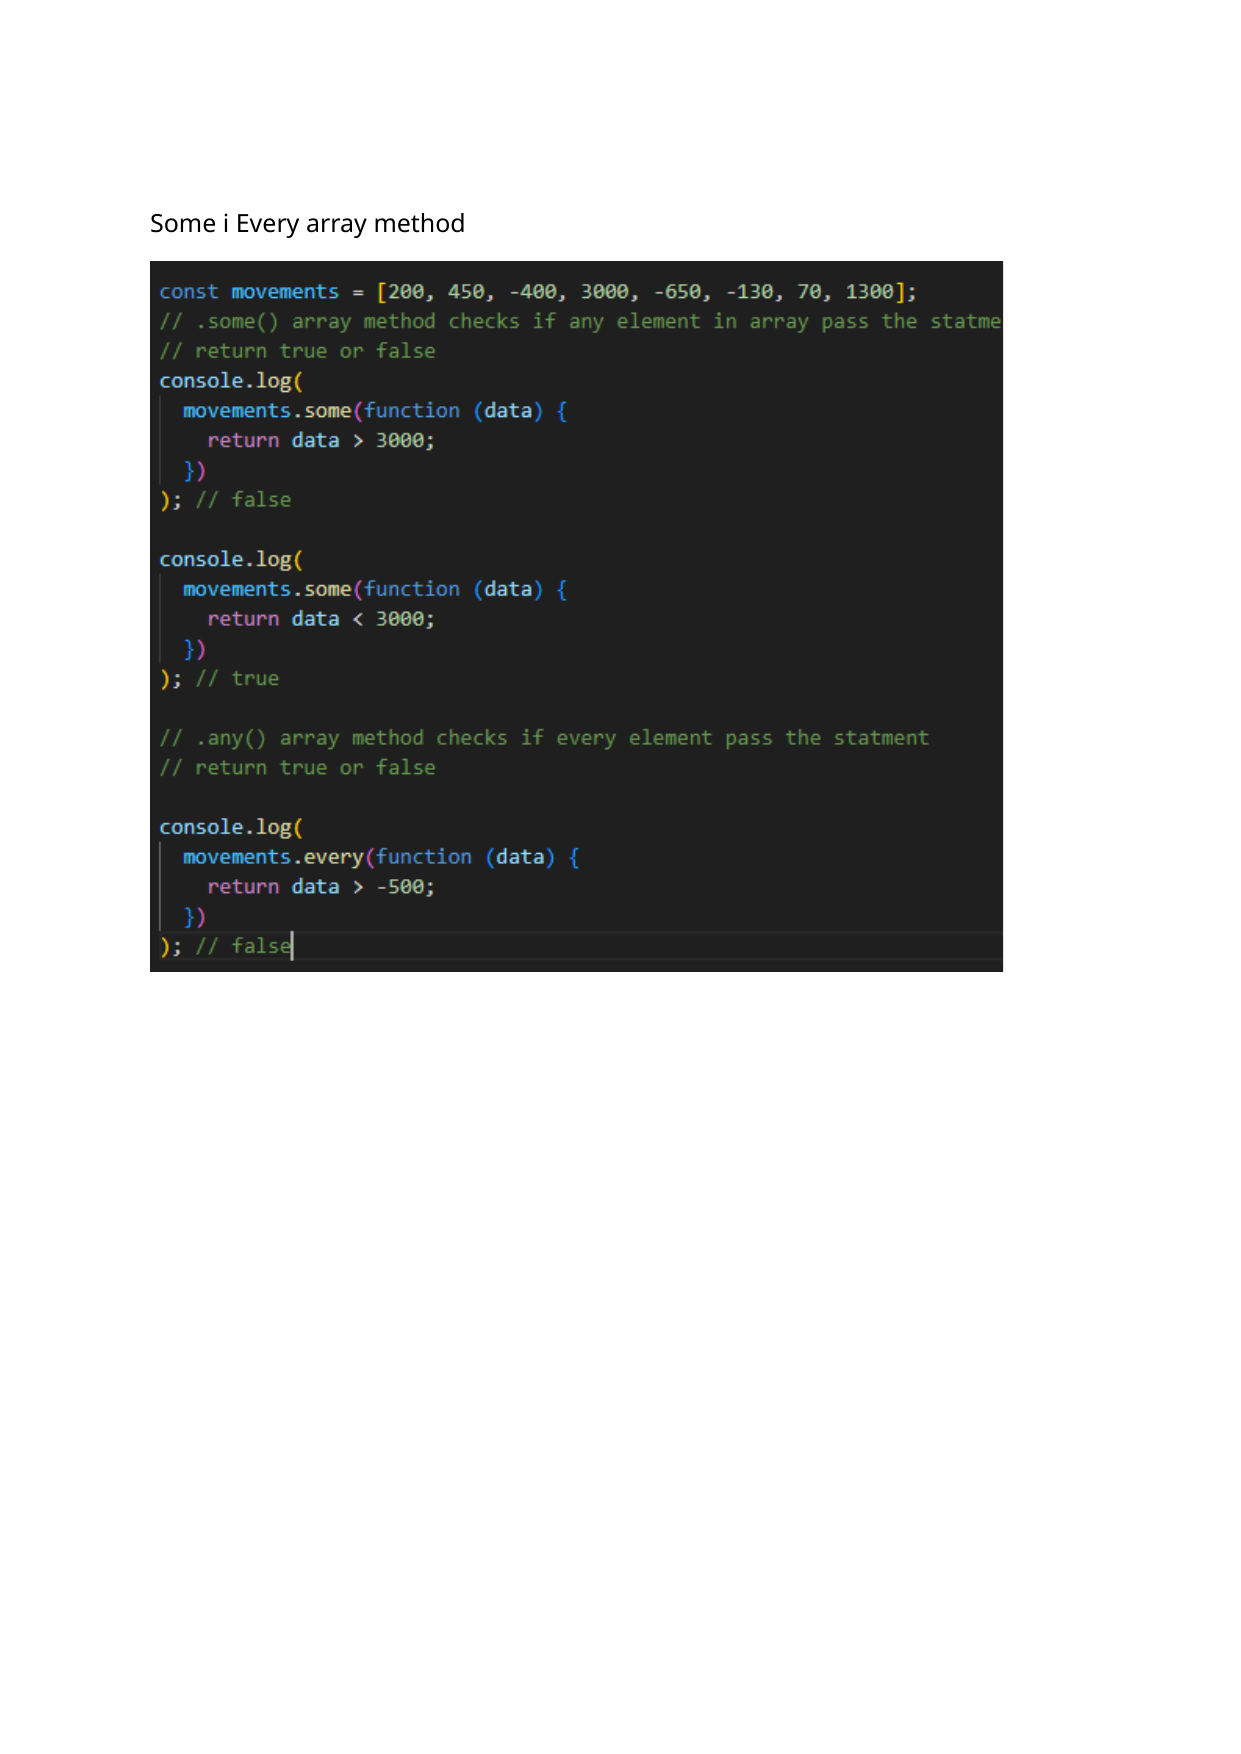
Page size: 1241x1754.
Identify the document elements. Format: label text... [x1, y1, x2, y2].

picture [150, 261, 1004, 972]
text Some i Every array method [150, 206, 1090, 240]
